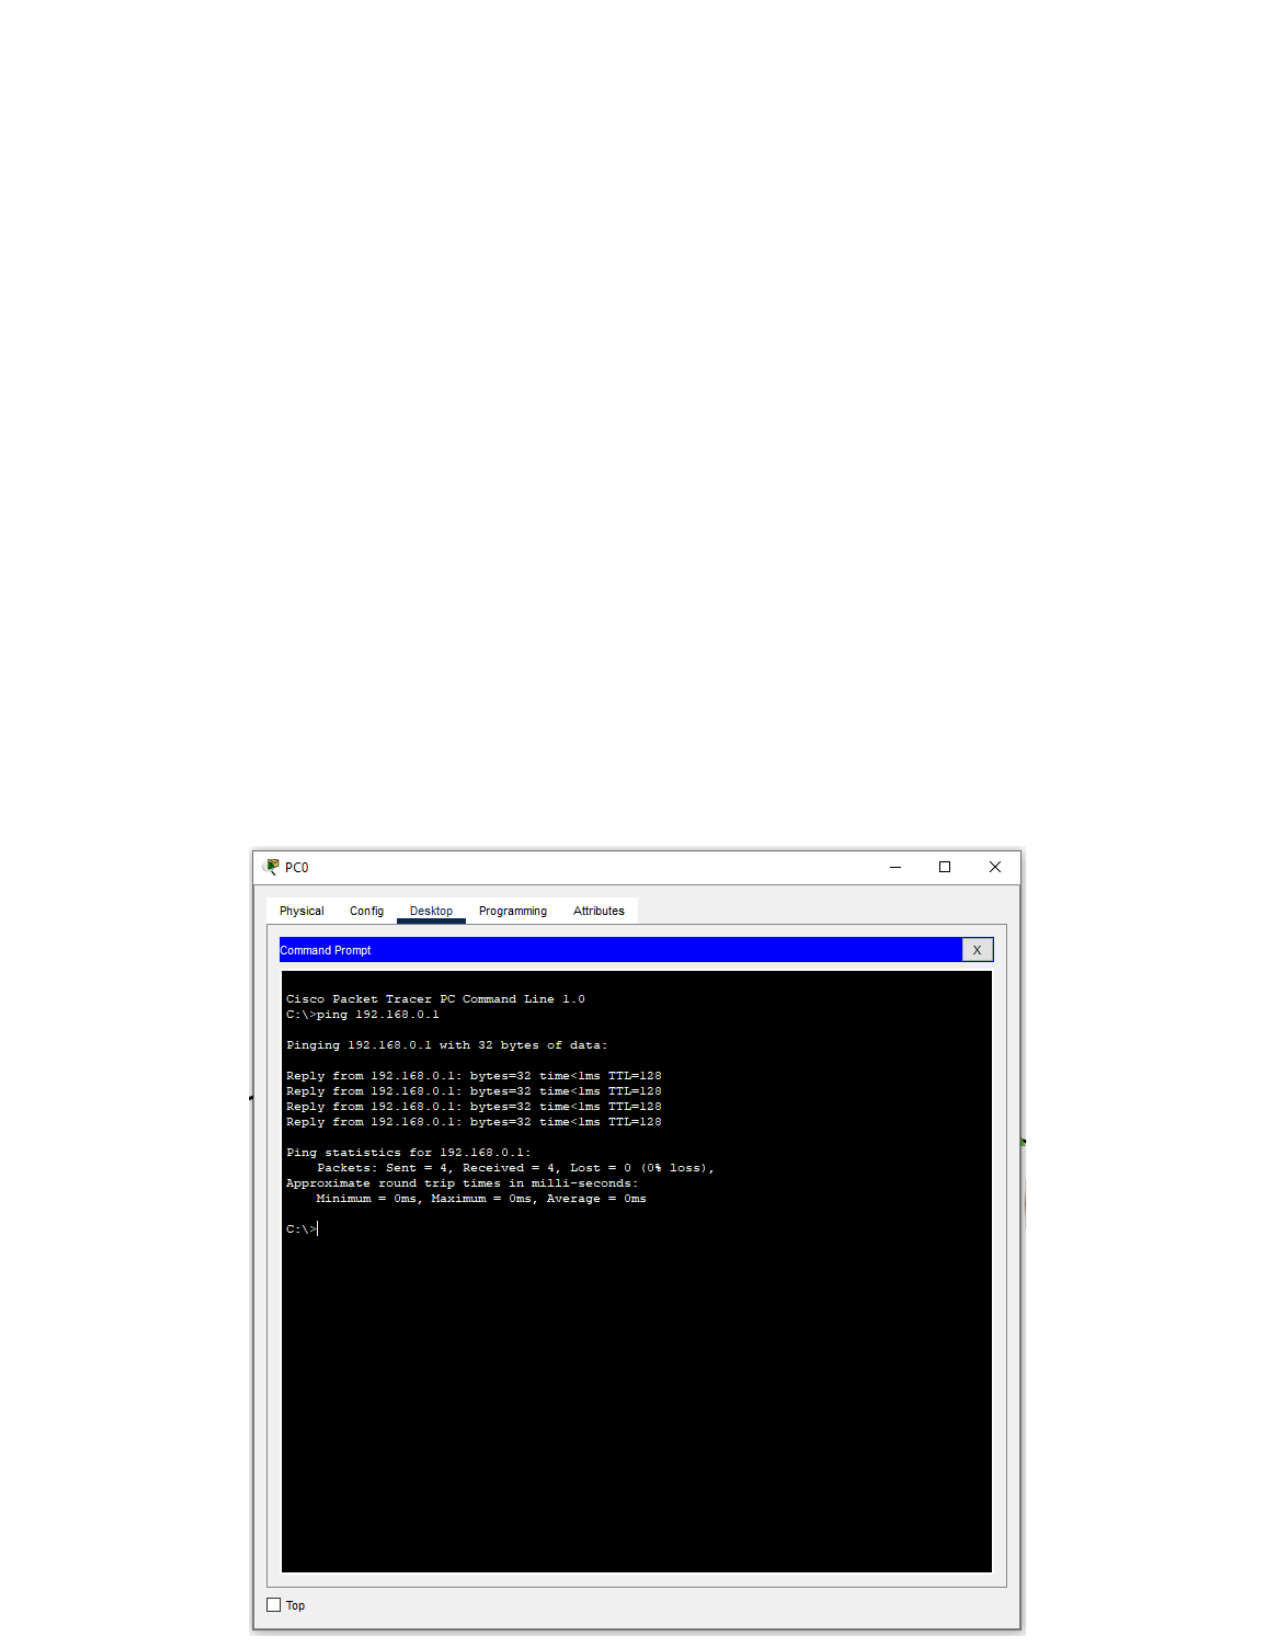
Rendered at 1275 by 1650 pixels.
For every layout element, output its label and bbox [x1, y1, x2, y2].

picture [249, 846, 1027, 1636]
